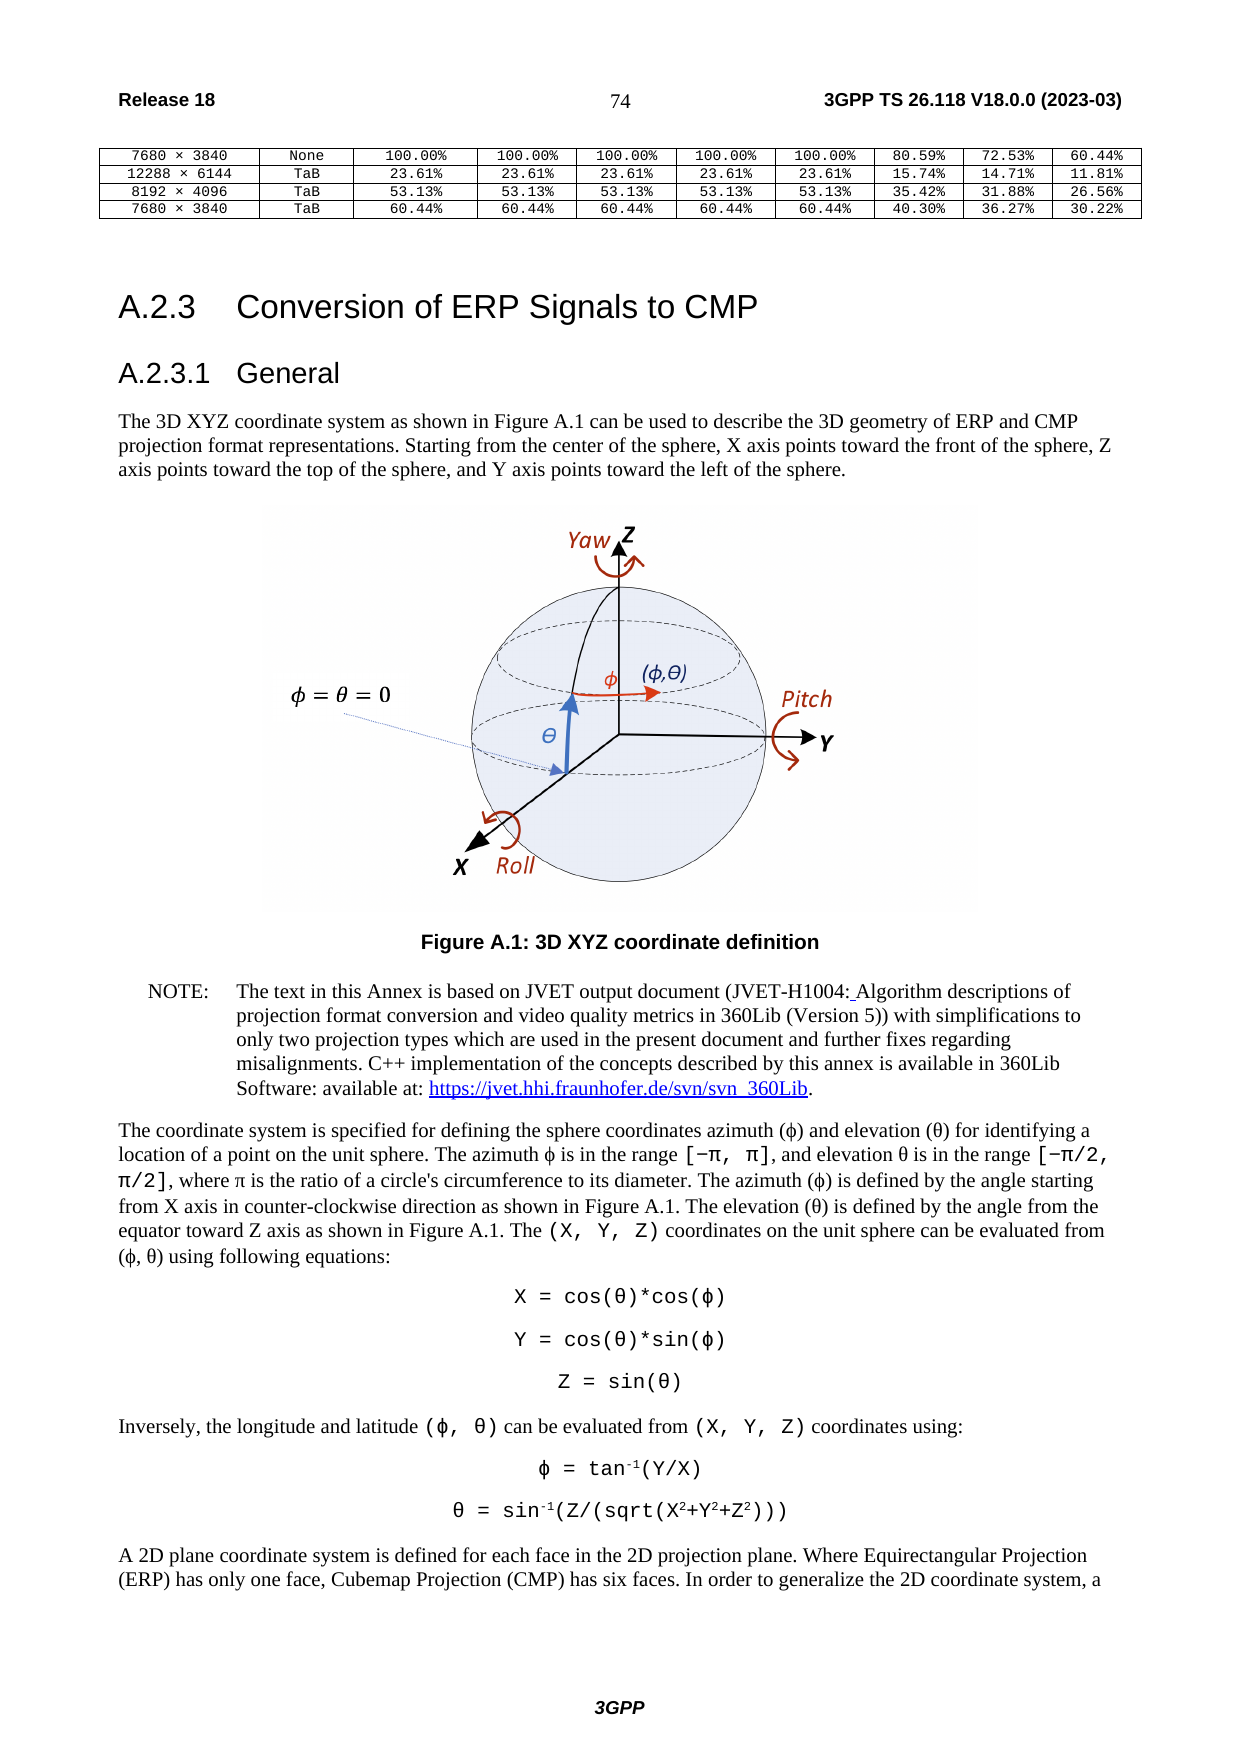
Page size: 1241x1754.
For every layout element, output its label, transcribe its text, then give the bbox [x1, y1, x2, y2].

table_cell 23.61% [677, 166, 775, 183]
text X = cos(θ)*cos(ϕ) [118, 1286, 1122, 1310]
table_cell 36.27% [964, 201, 1052, 218]
text ϕ = tan-1(Y/X) [118, 1458, 1122, 1482]
table_cell TaB [260, 184, 353, 200]
table_cell 53.13% [776, 184, 874, 200]
text Y = cos(θ)*sin(ϕ) [118, 1329, 1122, 1352]
table_cell 100.00% [354, 149, 477, 165]
table_cell 35.42% [875, 184, 963, 200]
table_cell 15.74% [875, 166, 963, 183]
table_cell 31.88% [964, 184, 1052, 200]
text θ = sin-1(Z/(sqrt(X2+Y2+Z2))) [118, 1500, 1122, 1524]
table_cell 60.44% [776, 201, 874, 218]
table_cell 40.30% [875, 201, 963, 218]
table_cell TaB [260, 166, 353, 183]
table_cell 80.59% [875, 149, 963, 165]
table_cell 60.44% [577, 201, 676, 218]
table_cell 100.00% [478, 149, 576, 165]
table_cell 53.13% [478, 184, 576, 200]
table_cell TaB [260, 201, 353, 218]
text Inversely, the longitude and latitude (ϕ, θ) can be evaluated from (X, Y, Z) coordinates using: [118, 1413, 1122, 1439]
table_cell 23.61% [478, 166, 576, 183]
table_cell 72.53% [964, 149, 1052, 165]
table_cell 100.00% [577, 149, 676, 165]
table_cell 53.13% [577, 184, 676, 200]
picture [262, 505, 978, 912]
table_cell 14.71% [964, 166, 1052, 183]
table_cell 60.44% [677, 201, 775, 218]
table_cell 23.61% [354, 166, 477, 183]
table_cell 30.22% [1053, 201, 1141, 218]
table_cell 100.00% [677, 149, 775, 165]
table_cell 60.44% [1053, 149, 1141, 165]
table_cell 12288 × 6144 [100, 166, 259, 183]
table_cell None [260, 149, 353, 165]
subtitle A.2.3.1 General [118, 356, 1122, 390]
table_cell 53.13% [354, 184, 477, 200]
text The 3D XYZ coordinate system as shown in Figure A.1 can be used to describe the 3D geometry of ERP and CMP projection format representations. Starting from the center of the sphere, X axis points toward the front of the sphere, Z axis points toward the top of the sphere, and Y axis points toward the left of the sphere. [118, 409, 1122, 481]
table_cell 100.00% [776, 149, 874, 165]
table_cell 23.61% [577, 166, 676, 183]
table_cell 60.44% [478, 201, 576, 218]
subtitle A.2.3 Conversion of ERP Signals to CMP [118, 287, 1122, 325]
text Note: The text in this Annex is based on JVET output document (JVET-H1004: Algorithm descriptions of projection format conversion and video quality metrics in 360Lib (Version 5)) with simplifications to only two projection types which are used in the present document and further fixes regarding misalignments. C++ implementation of the concepts described by this annex is available in 360Lib Software: available at: https://jvet.hhi.fraunhofer.de/svn/svn_360Lib. [148, 979, 1122, 1099]
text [118, 1543, 1122, 1591]
table_cell 11.81% [1053, 166, 1141, 183]
table_cell 7680 × 3840 [100, 149, 259, 165]
table_cell 23.61% [776, 166, 874, 183]
table_cell 8192 × 4096 [100, 184, 259, 200]
text Figure A.1: 3D XYZ coordinate definition [118, 930, 1122, 954]
text Z = sin(θ) [118, 1371, 1122, 1395]
table_cell 26.56% [1053, 184, 1141, 200]
table_cell 53.13% [677, 184, 775, 200]
text The coordinate system is specified for defining the sphere coordinates azimuth (ϕ) and elevation (θ) for identifying a location of a point on the unit sphere. The azimuth ϕ is in the range [−π, π], and elevation θ is in the range [−π/2, π/2], where π is the ratio of a circle's circumference to its diameter. The azimuth (ϕ) is defined by the angle starting from X axis in counter-clockwise direction as shown in Figure A.1. The elevation (θ) is defined by the angle from the equator toward Z axis as shown in Figure A.1. The (X, Y, Z) coordinates on the unit sphere can be evaluated from (ϕ, θ) using following equations: [118, 1118, 1122, 1268]
table_cell 7680 × 3840 [100, 201, 259, 218]
table_cell 60.44% [354, 201, 477, 218]
